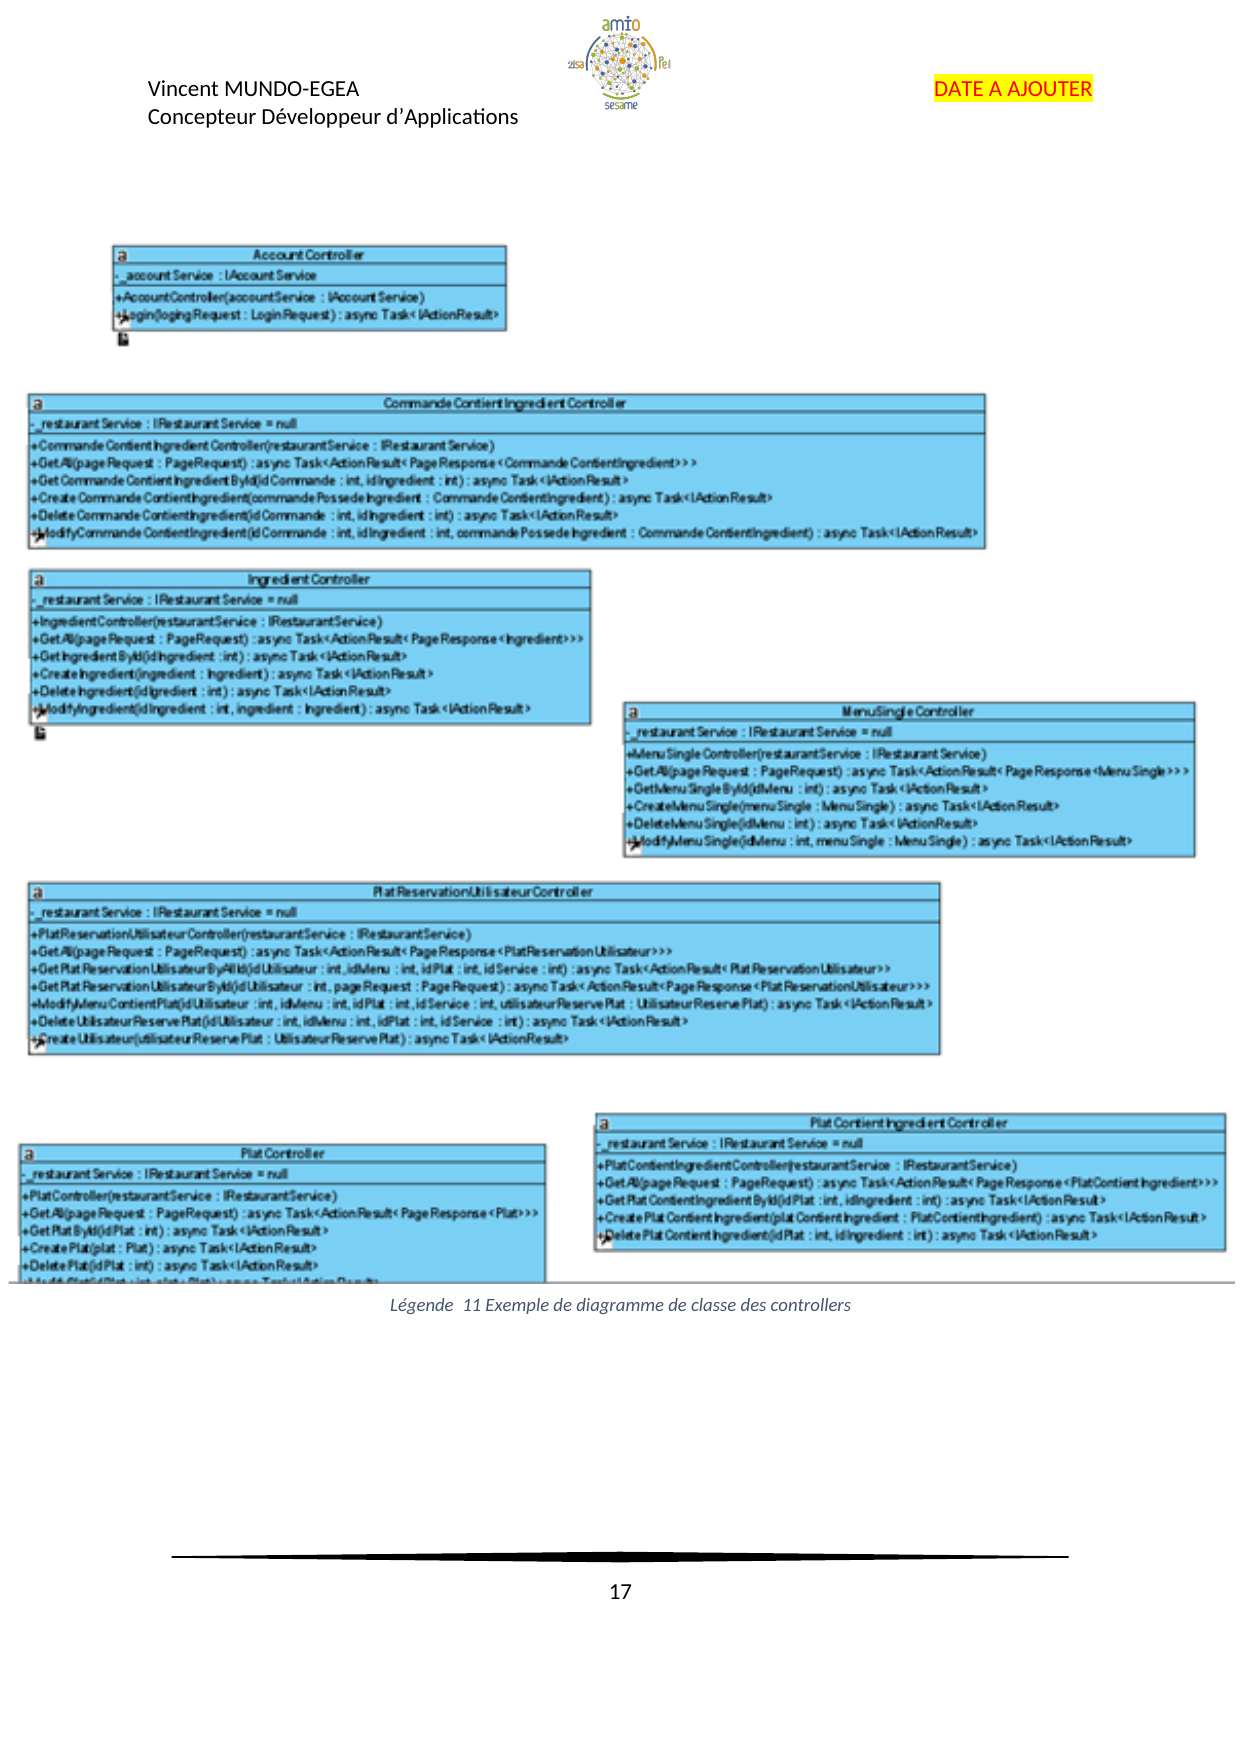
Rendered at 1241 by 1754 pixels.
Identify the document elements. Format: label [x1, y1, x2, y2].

picture [8, 176, 1235, 1284]
picture [564, 11, 676, 115]
